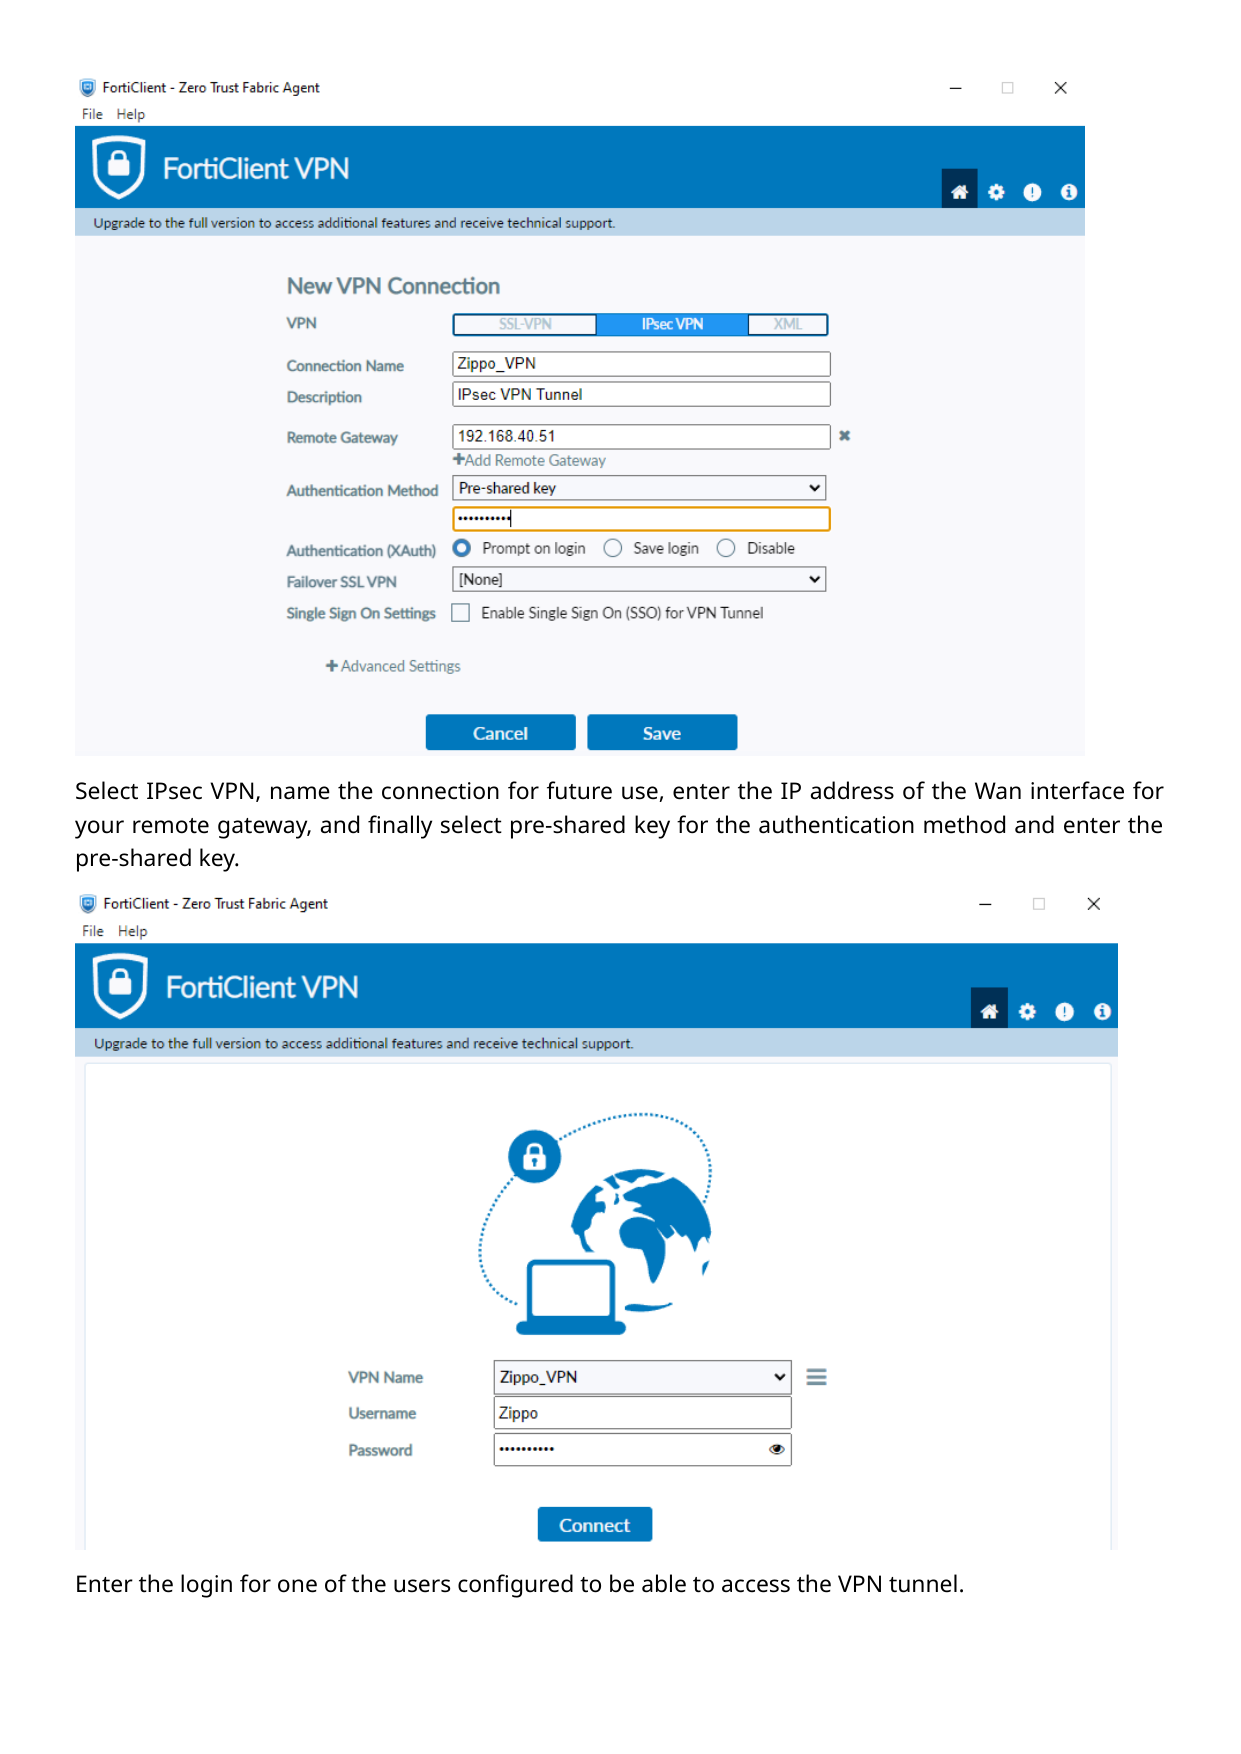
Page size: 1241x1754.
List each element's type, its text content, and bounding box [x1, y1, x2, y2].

text Enter the login for one of the users configured to be able to access the VPN tunnel. [75, 1568, 1165, 1600]
picture [75, 892, 1118, 1550]
picture [75, 75, 1085, 756]
text Select IPsec VPN, name the connection for future use, enter the IP address of the Wan interface for your remote gateway, and finally select pre-shared key for the authentication method and enter the pre-shared key. [75, 775, 1165, 873]
